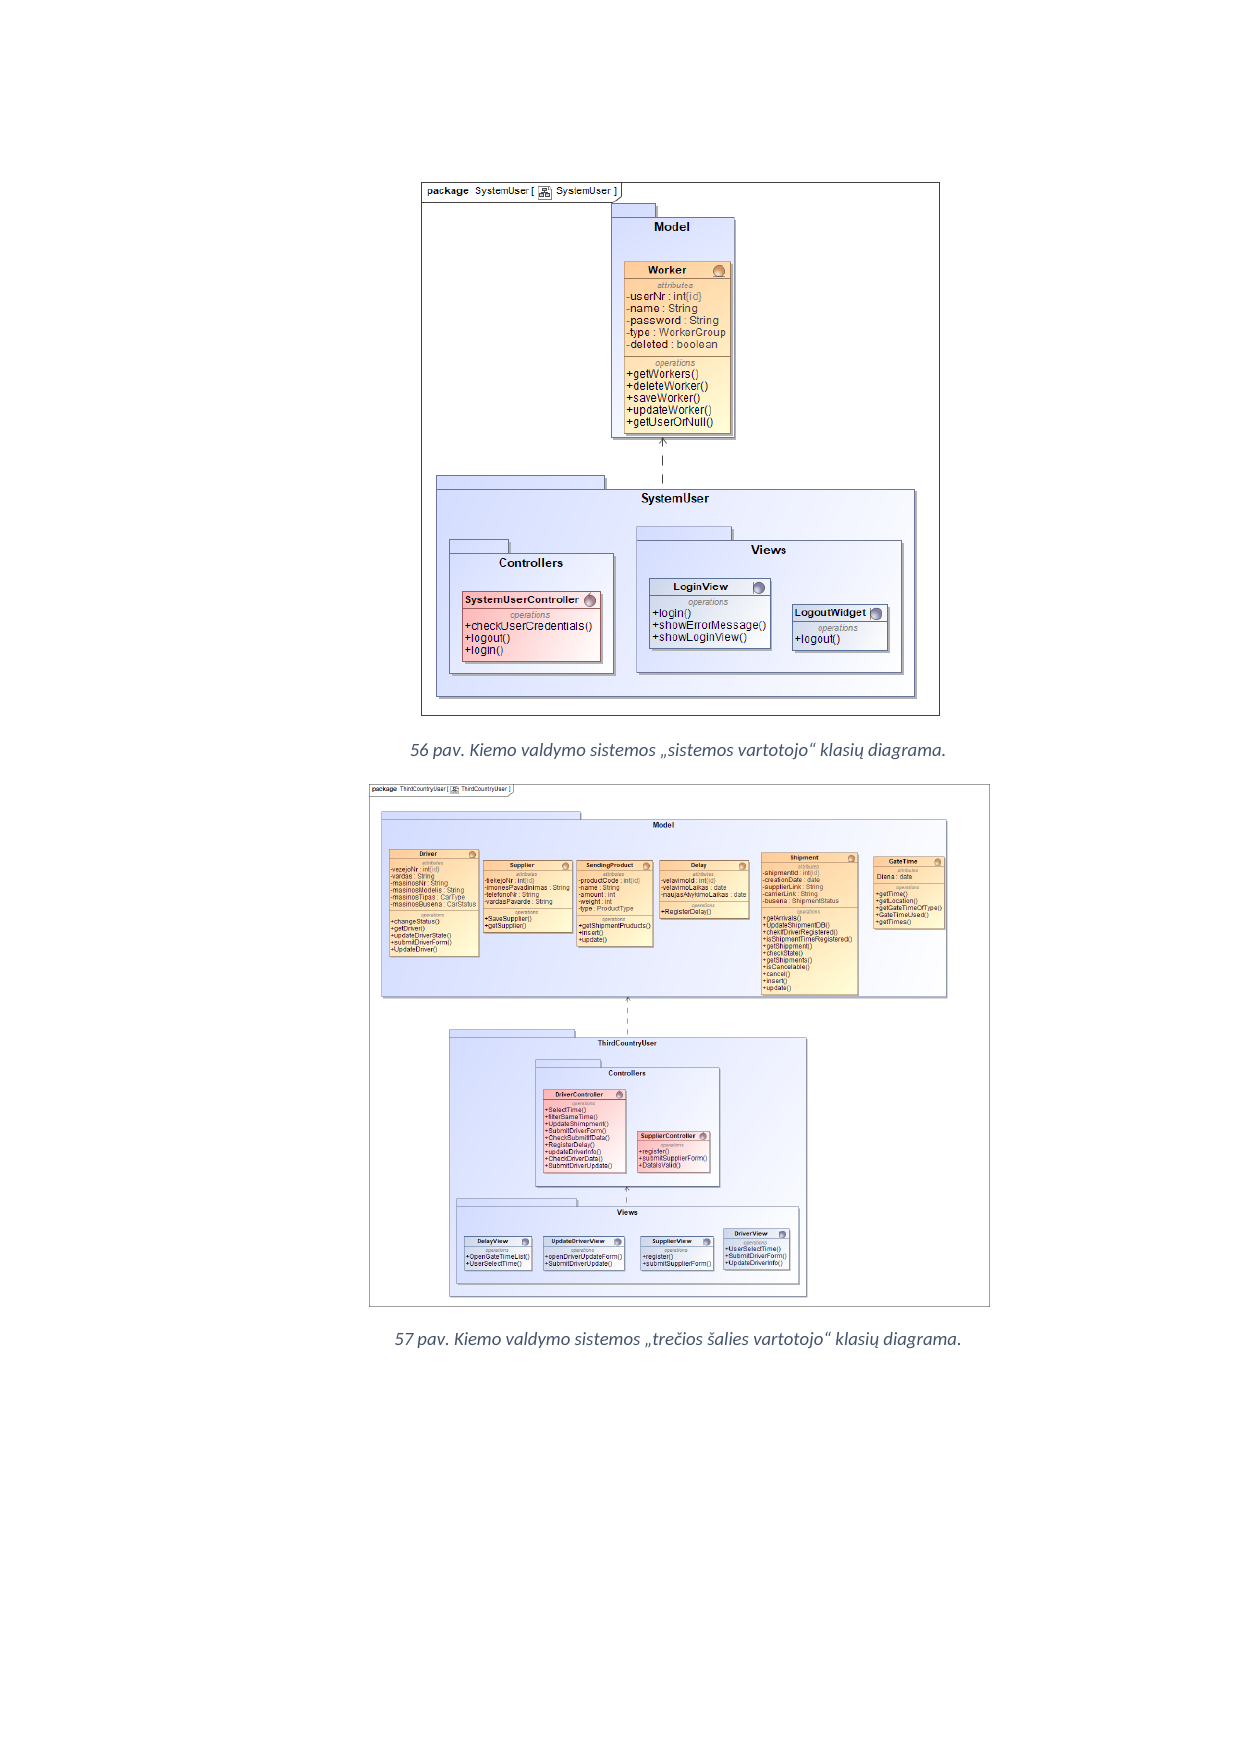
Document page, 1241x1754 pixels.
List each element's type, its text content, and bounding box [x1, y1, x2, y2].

text 57 pav. Kiemo valdymo sistemos „trečios šalies vartotojo“ klasių diagrama. [177, 1327, 1181, 1350]
picture [366, 781, 992, 1309]
text 56 pav. Kiemo valdymo sistemos „sistemos vartotojo“ klasių diagrama. [177, 738, 1181, 761]
picture [416, 177, 943, 719]
